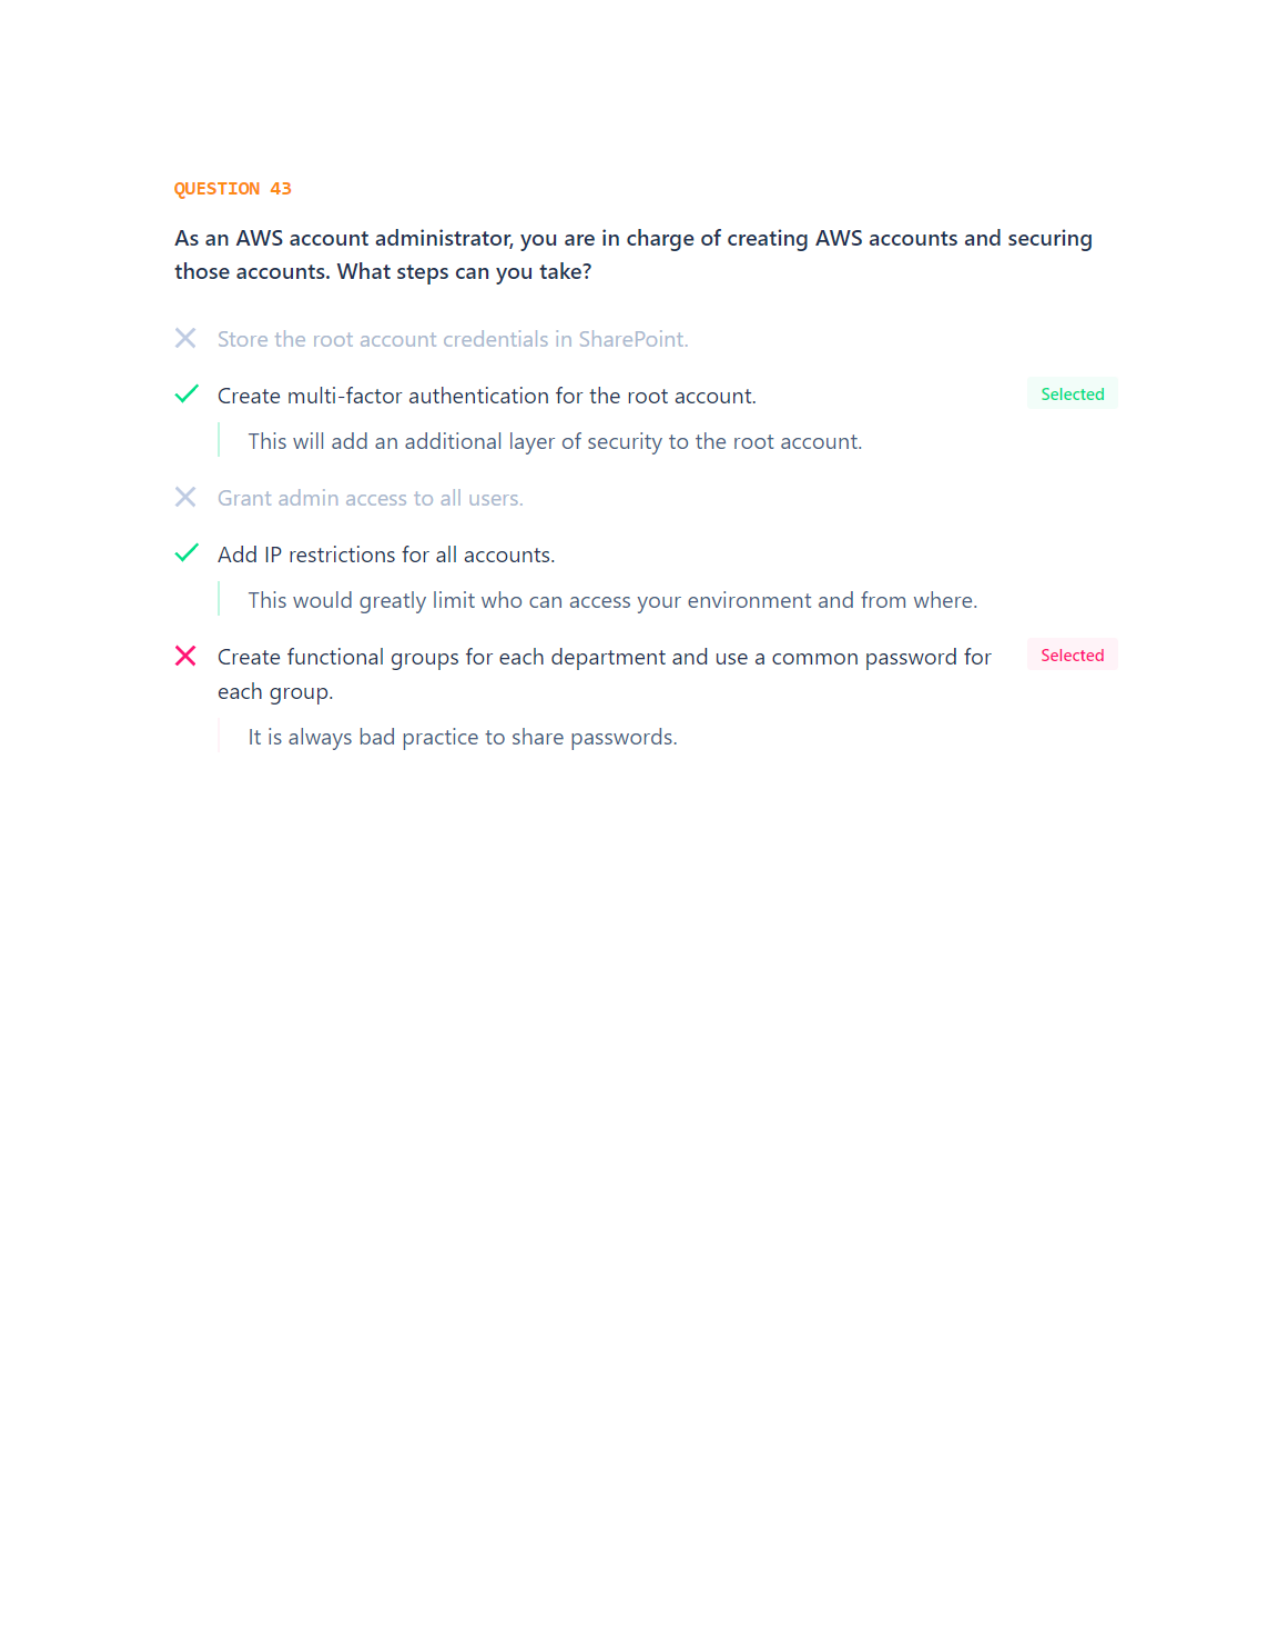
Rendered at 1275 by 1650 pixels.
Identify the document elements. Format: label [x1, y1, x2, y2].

picture [150, 150, 1125, 759]
